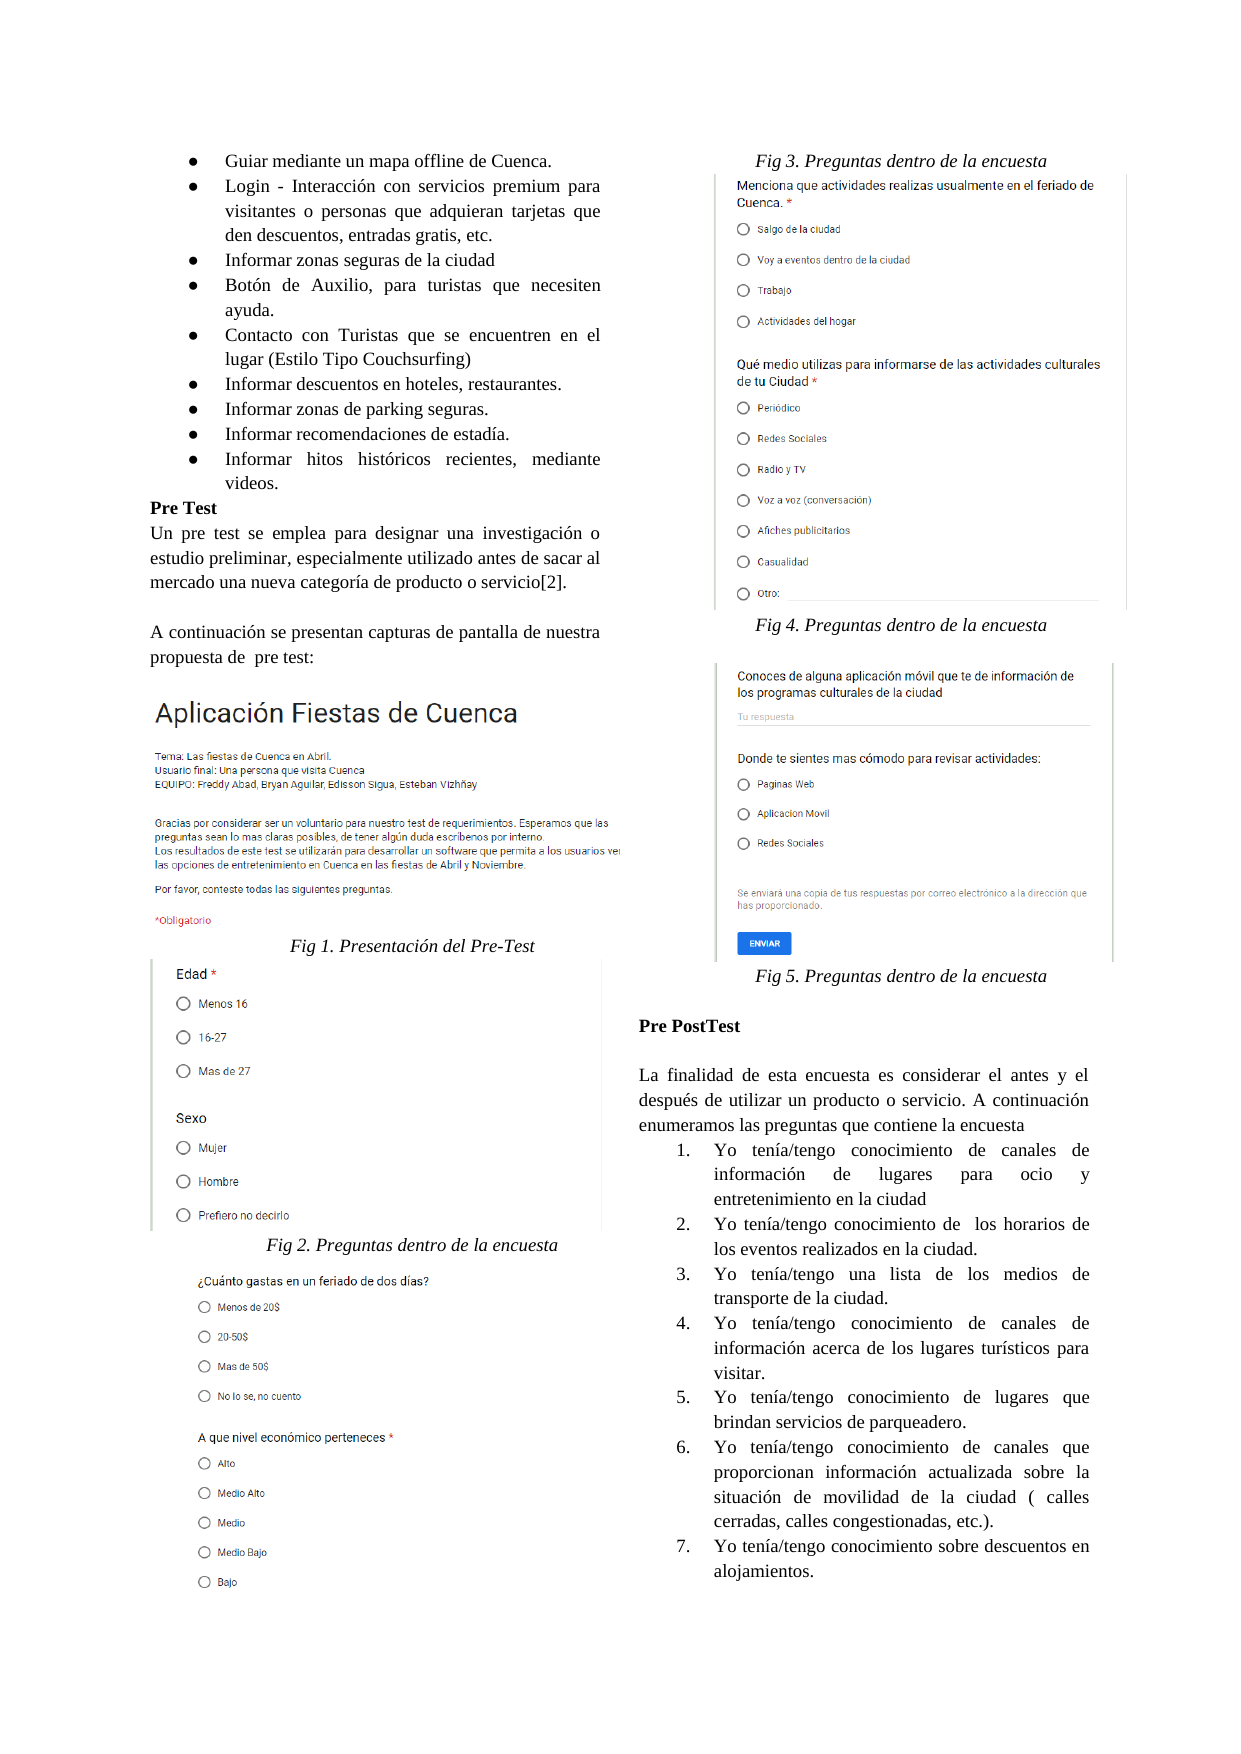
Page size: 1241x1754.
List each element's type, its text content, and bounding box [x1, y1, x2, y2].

list Contacto con Turistas que se encuentren en el lugar (Estilo Tipo Couchsurfing) [187, 323, 601, 370]
list Yo tenía/tengo conocimiento de canales de información de lugares para ocio y entretenimiento en la ciudad [676, 1138, 1090, 1210]
list Informar descuentos en hoteles, restaurantes. [187, 373, 601, 395]
picture [182, 1258, 569, 1599]
text Fig 5. Preguntas dentro de la encuesta [714, 965, 1090, 987]
text Fig 1. Presentación del Pre-Test [225, 934, 601, 956]
list Yo tenía/tengo conocimiento de canales que proporcionan información actualizada sobre la situación de movilidad de la ciudad ( calles cerradas, calles congestionadas, etc.). [676, 1436, 1090, 1532]
list Login - Interacción con servicios premium para visitantes o personas que adquieran tarjetas que den descuentos, entradas gratis, etc. [187, 175, 601, 246]
text Fig 4. Preguntas dentro de la encuesta [714, 614, 1090, 635]
text Un pre test se emplea para designar una investigación o estudio preliminar, especialmente utilizado antes de sacar al mercado una nueva categoría de producto o servicio[2]. [150, 522, 601, 593]
list Botón de Auxilio, para turistas que necesiten ayuda. [187, 274, 601, 320]
picture [713, 663, 1115, 962]
text La finalidad de esta encuesta es considerar el antes y el después de utilizar un producto o servicio. A continuación enumeramos las preguntas que contiene la encuesta [639, 1064, 1090, 1135]
list Yo tenía/tengo conocimiento de los horarios de los eventos realizados en la ciudad. [676, 1213, 1090, 1259]
list Informar zonas de parking seguras. [187, 398, 601, 419]
list Informar hitos históricos recientes, mediante videos. [187, 447, 601, 494]
text Pre PostTest [639, 1014, 1090, 1036]
list Yo tenía/tengo conocimiento de canales de información acerca de los lugares turísticos para visitar. [676, 1312, 1090, 1383]
text Fig 2. Preguntas dentro de la encuesta [225, 1234, 601, 1256]
text Pre Test [150, 497, 601, 519]
list Yo tenía/tengo conocimiento de lugares que brindan servicios de parqueadero. [676, 1386, 1090, 1433]
picture [150, 695, 620, 932]
picture [713, 174, 1127, 610]
list Guiar mediante un mapa offline de Cuenca. [187, 150, 601, 172]
list Informar zonas seguras de la ciudad [187, 249, 601, 271]
picture [150, 959, 602, 1231]
text A continuación se presentan capturas de pantalla de nuestra propuesta de pre test: [150, 621, 601, 667]
text Fig 3. Preguntas dentro de la encuesta [714, 150, 1090, 172]
list Yo tenía/tengo una lista de los medios de transporte de la ciudad. [676, 1262, 1090, 1309]
list Informar recomendaciones de estadía. [187, 423, 601, 444]
list Yo tenía/tengo conocimiento sobre descuentos en alojamientos. [676, 1535, 1090, 1582]
